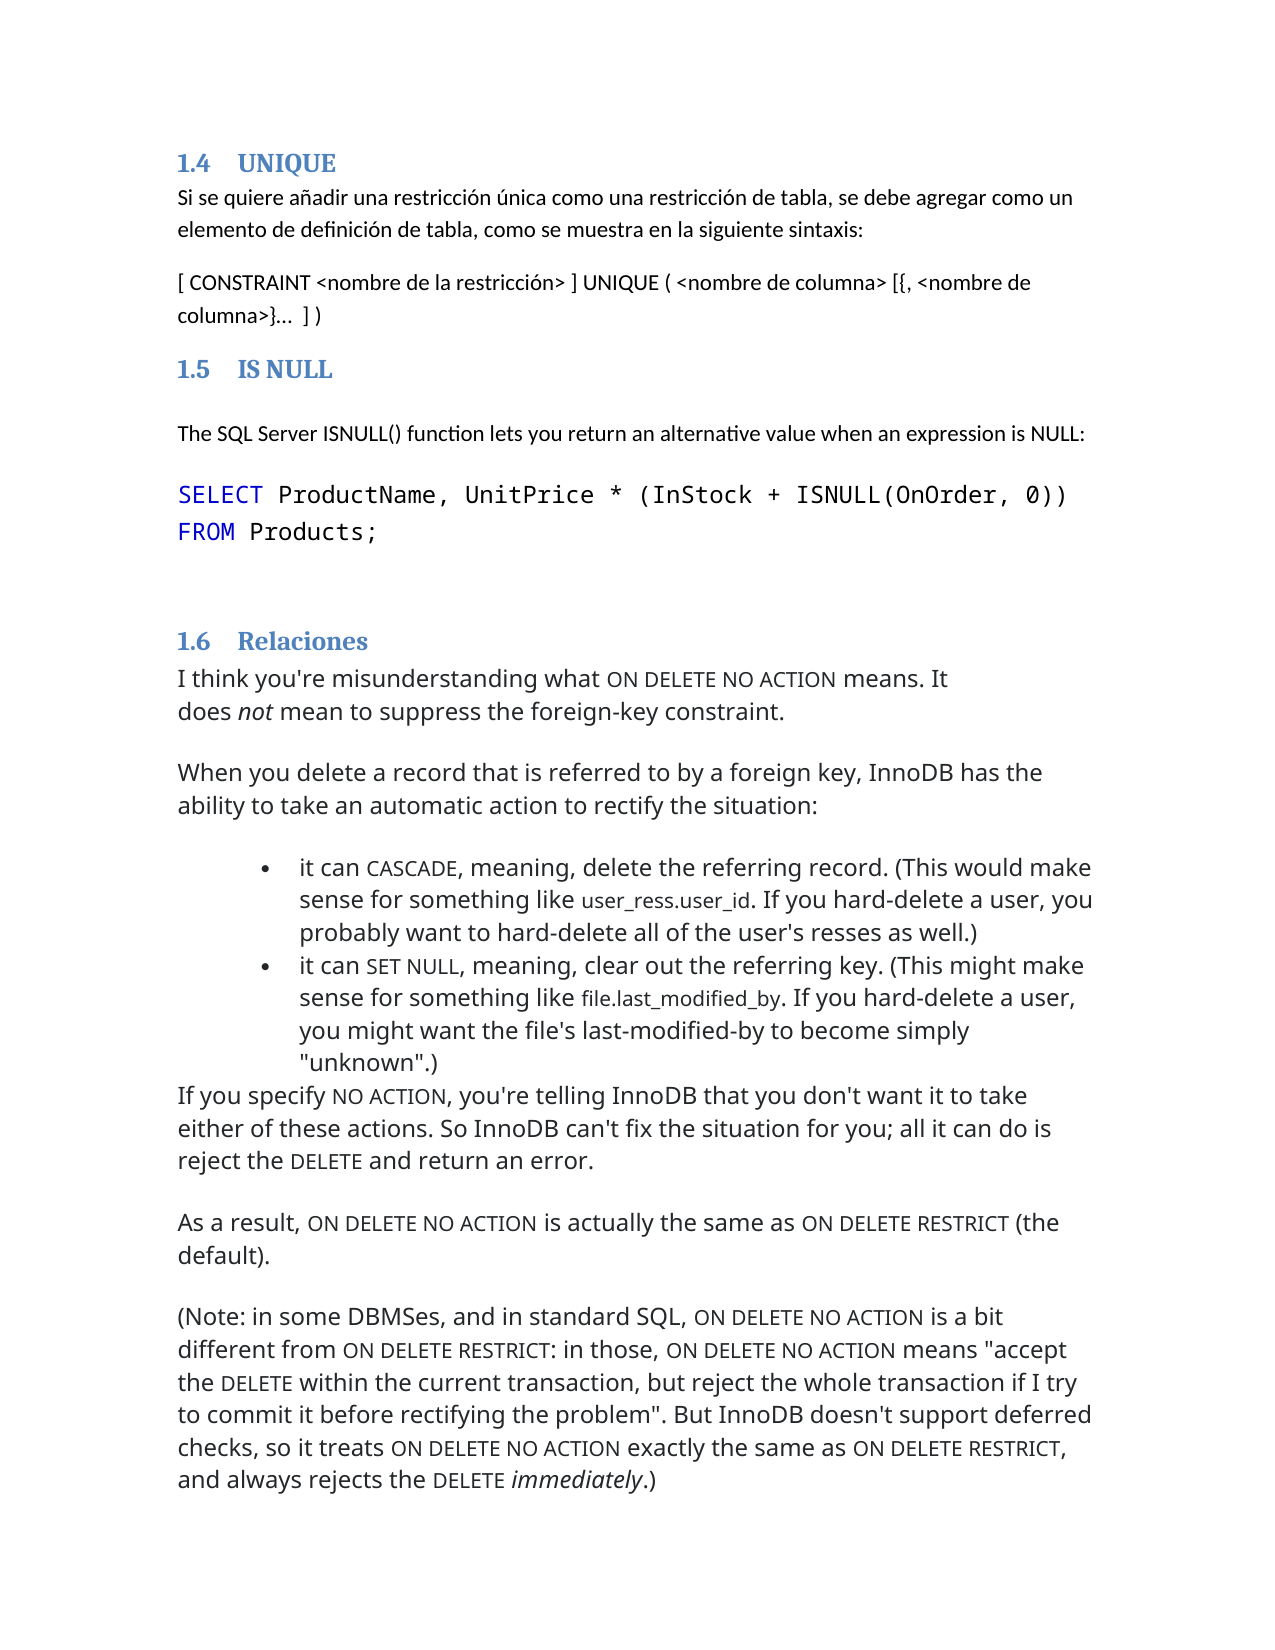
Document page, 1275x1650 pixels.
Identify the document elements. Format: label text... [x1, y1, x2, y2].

list it can SET NULL, meaning, clear out the referring key. (This might make sense for something like file.last_modified_by. If you hard-delete a user, you might want the file's last-modified-by to become simply "unknown".) [262, 948, 1098, 1079]
text If you specify NO ACTION, you're telling InnoDB that you don't want it to take either of these actions. So InnoDB can't fix the situation for you; all it can do is reject the DELETE and return an error. [177, 1079, 1098, 1177]
text As a result, ON DELETE NO ACTION is actually the same as ON DELETE RESTRICT (the default). [177, 1206, 1098, 1271]
subtitle IS NULL [177, 354, 1098, 385]
subtitle Relaciones [177, 626, 1098, 657]
text (Note: in some DBMSes, and in standard SQL, ON DELETE NO ACTION is a bit different from ON DELETE RESTRICT: in those, ON DELETE NO ACTION means "accept the DELETE within the current transaction, but reject the whole transaction if I try to commit it before rectifying the problem". But InnoDB doesn't support deferred checks, so it treats ON DELETE NO ACTION exactly the same as ON DELETE RESTRICT, and always rejects the DELETE immediately.) [177, 1300, 1098, 1496]
text The SQL Server ISNULL() function lets you return an alternative value when an expression is NULL: [177, 419, 1098, 447]
text [ CONSTRAINT <nombre de la restricción> ] UNIQUE ( <nombre de columna> [{, <nombre de columna>}… ] ) [177, 268, 1098, 329]
subtitle UNIQUE [177, 148, 1098, 179]
list it can CASCADE, meaning, delete the referring record. (This would make sense for something like user_ress.user_id. If you hard-delete a user, you probably want to hard-delete all of the user's resses as well.) [262, 851, 1098, 948]
text When you delete a record that is referred to by a foreign key, InnoDB has the ability to take an automatic action to rectify the situation: [177, 756, 1098, 821]
text SELECT ProductName, UnitPrice * (InStock + ISNULL(OnOrder, 0)) FROM Products; [177, 477, 1098, 547]
text I think you're misunderstanding what ON DELETE NO ACTION means. It does not mean to suppress the foreign-key constraint. [177, 662, 1098, 727]
text Si se quiere añadir una restricción única como una restricción de tabla, se debe agregar como un elemento de definición de tabla, como se muestra en la siguiente sintaxis: [177, 183, 1098, 243]
